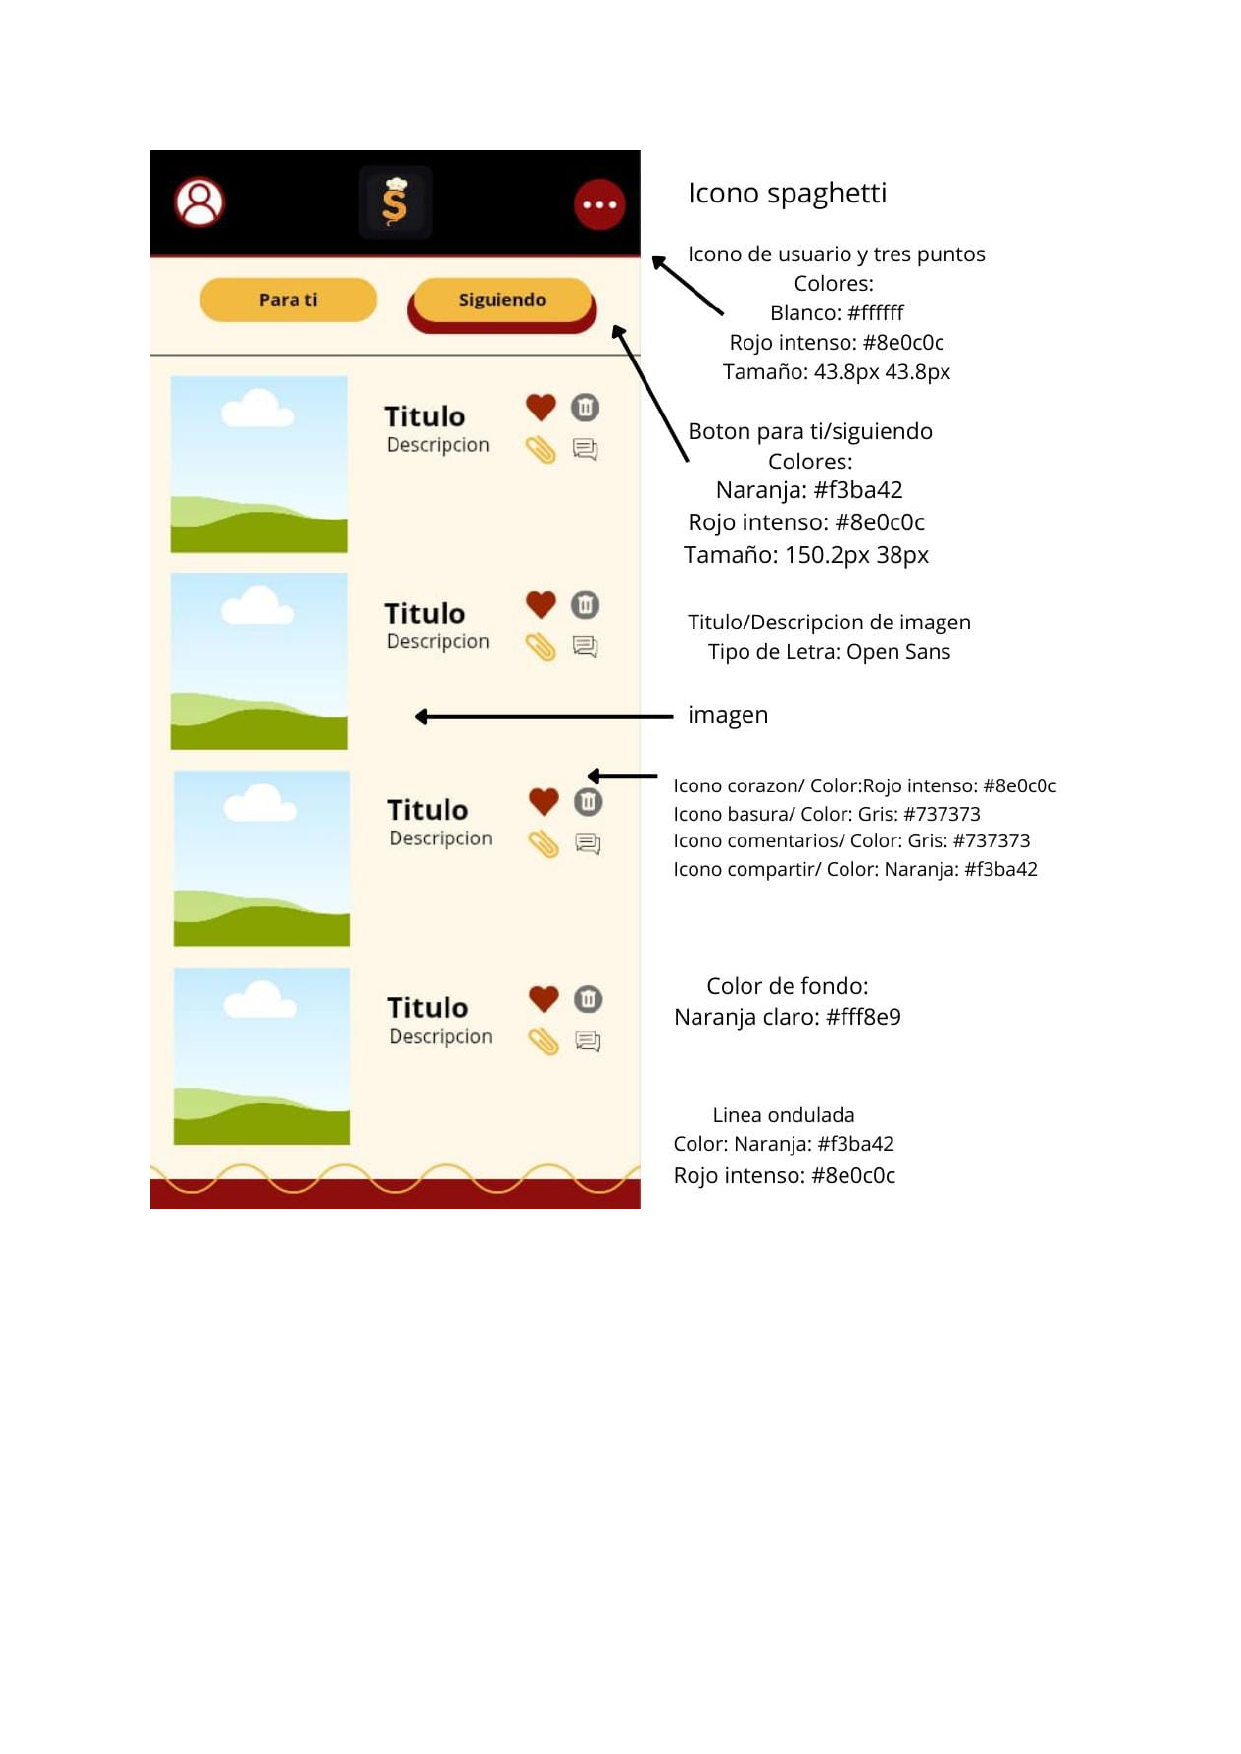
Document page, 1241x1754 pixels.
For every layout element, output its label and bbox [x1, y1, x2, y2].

picture [150, 150, 1091, 1209]
